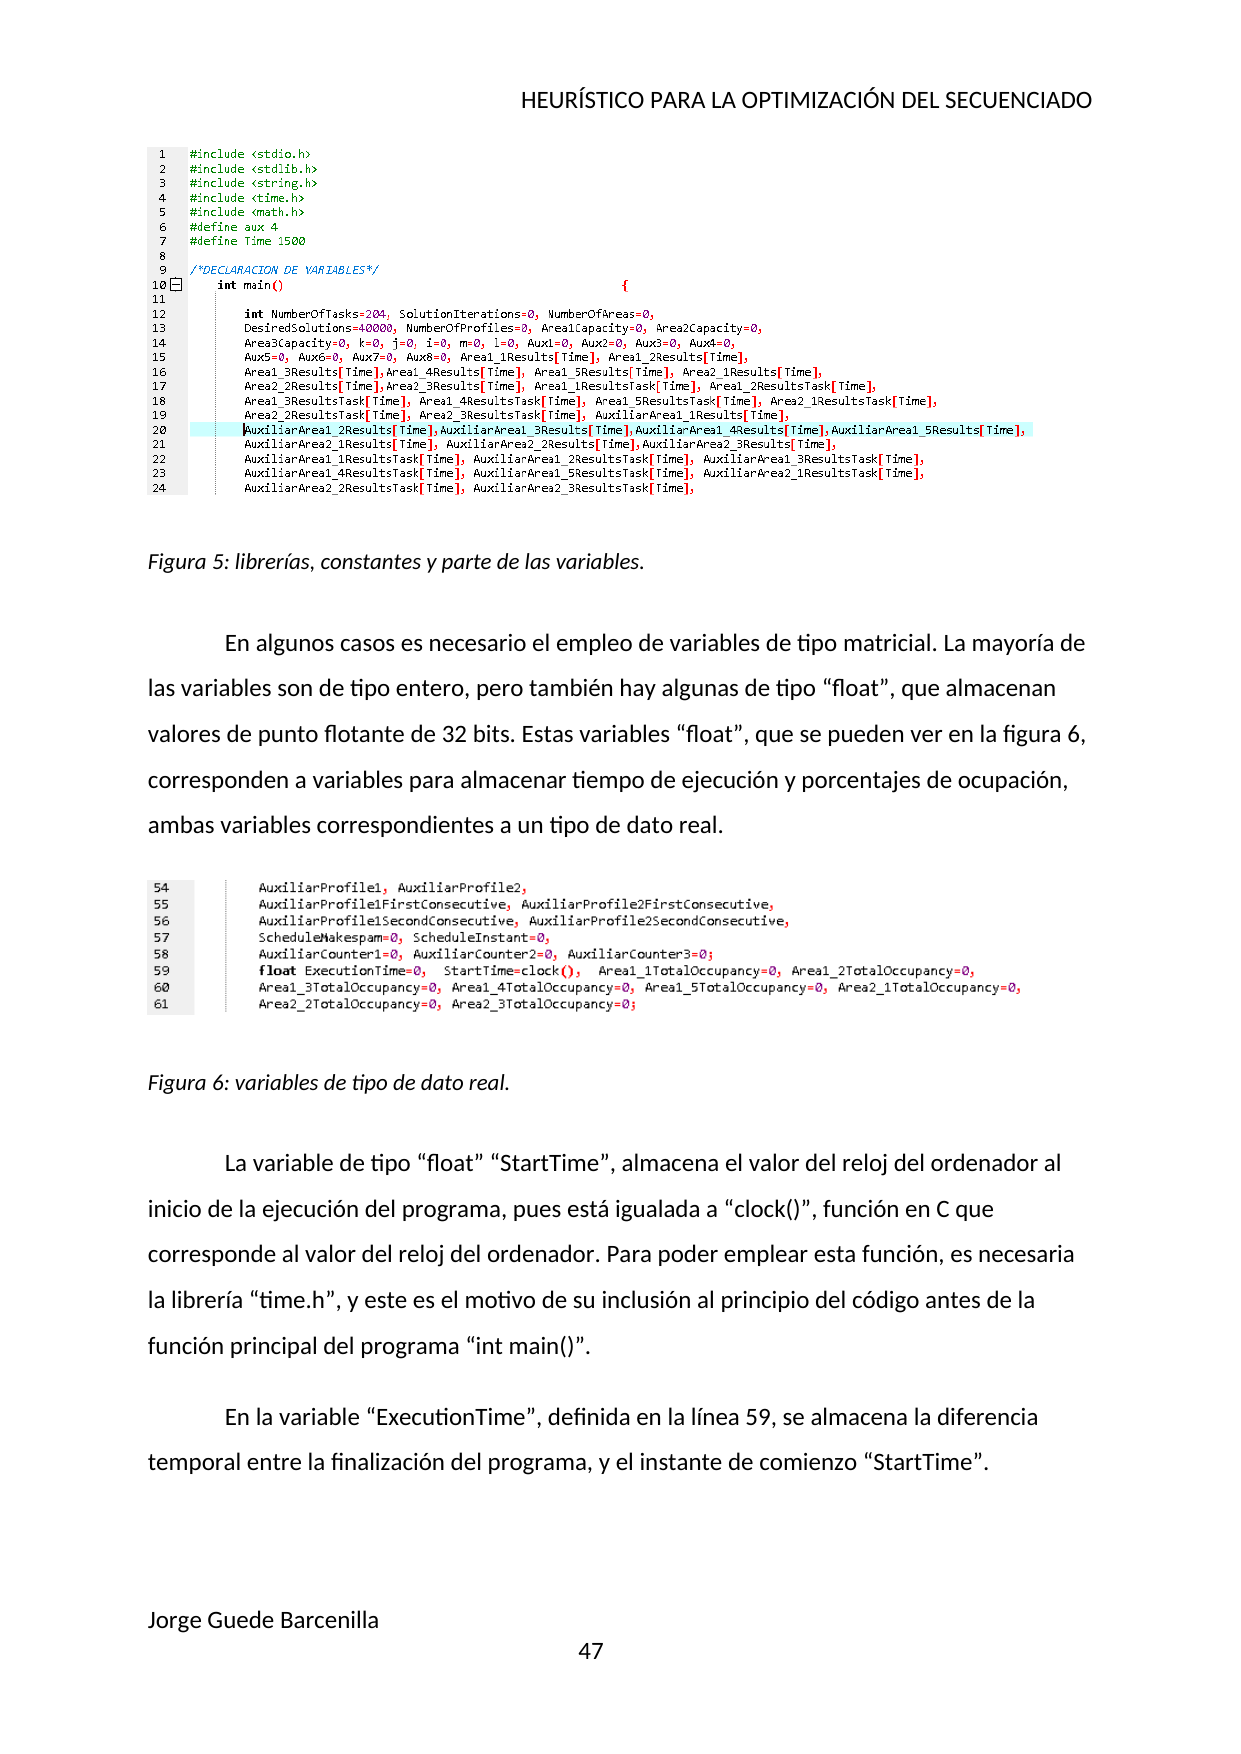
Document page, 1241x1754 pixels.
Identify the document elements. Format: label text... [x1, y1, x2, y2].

text En la variable “ExecutionTime”, definida en la línea 59, se almacena la diferencia temporal entre la finalización del programa, y el instante de comienzo “StartTime”. [148, 1401, 1092, 1477]
picture [147, 147, 1033, 495]
text La variable de tipo “float” “StartTime”, almacena el valor del reloj del ordenador al inicio de la ejecución del programa, pues está igualada a “clock()”, función en C que corresponde al valor del reloj del ordenador. Para poder emplear esta función, es necesaria la librería “time.h”, y este es el motivo de su inclusión al principio del código antes de la función principal del programa “int main()”. [148, 1147, 1092, 1361]
picture [147, 880, 1033, 1015]
text En algunos casos es necesario el empleo de variables de tipo matricial. La mayoría de las variables son de tipo entero, pero también hay algunas de tipo “float”, que almacenan valores de punto flotante de 32 bits. Estas variables “float”, que se pueden ver en la figura 6, corresponden a variables para almacenar tiempo de ejecución y porcentajes de ocupación, ambas variables correspondientes a un tipo de dato real. [148, 627, 1092, 840]
